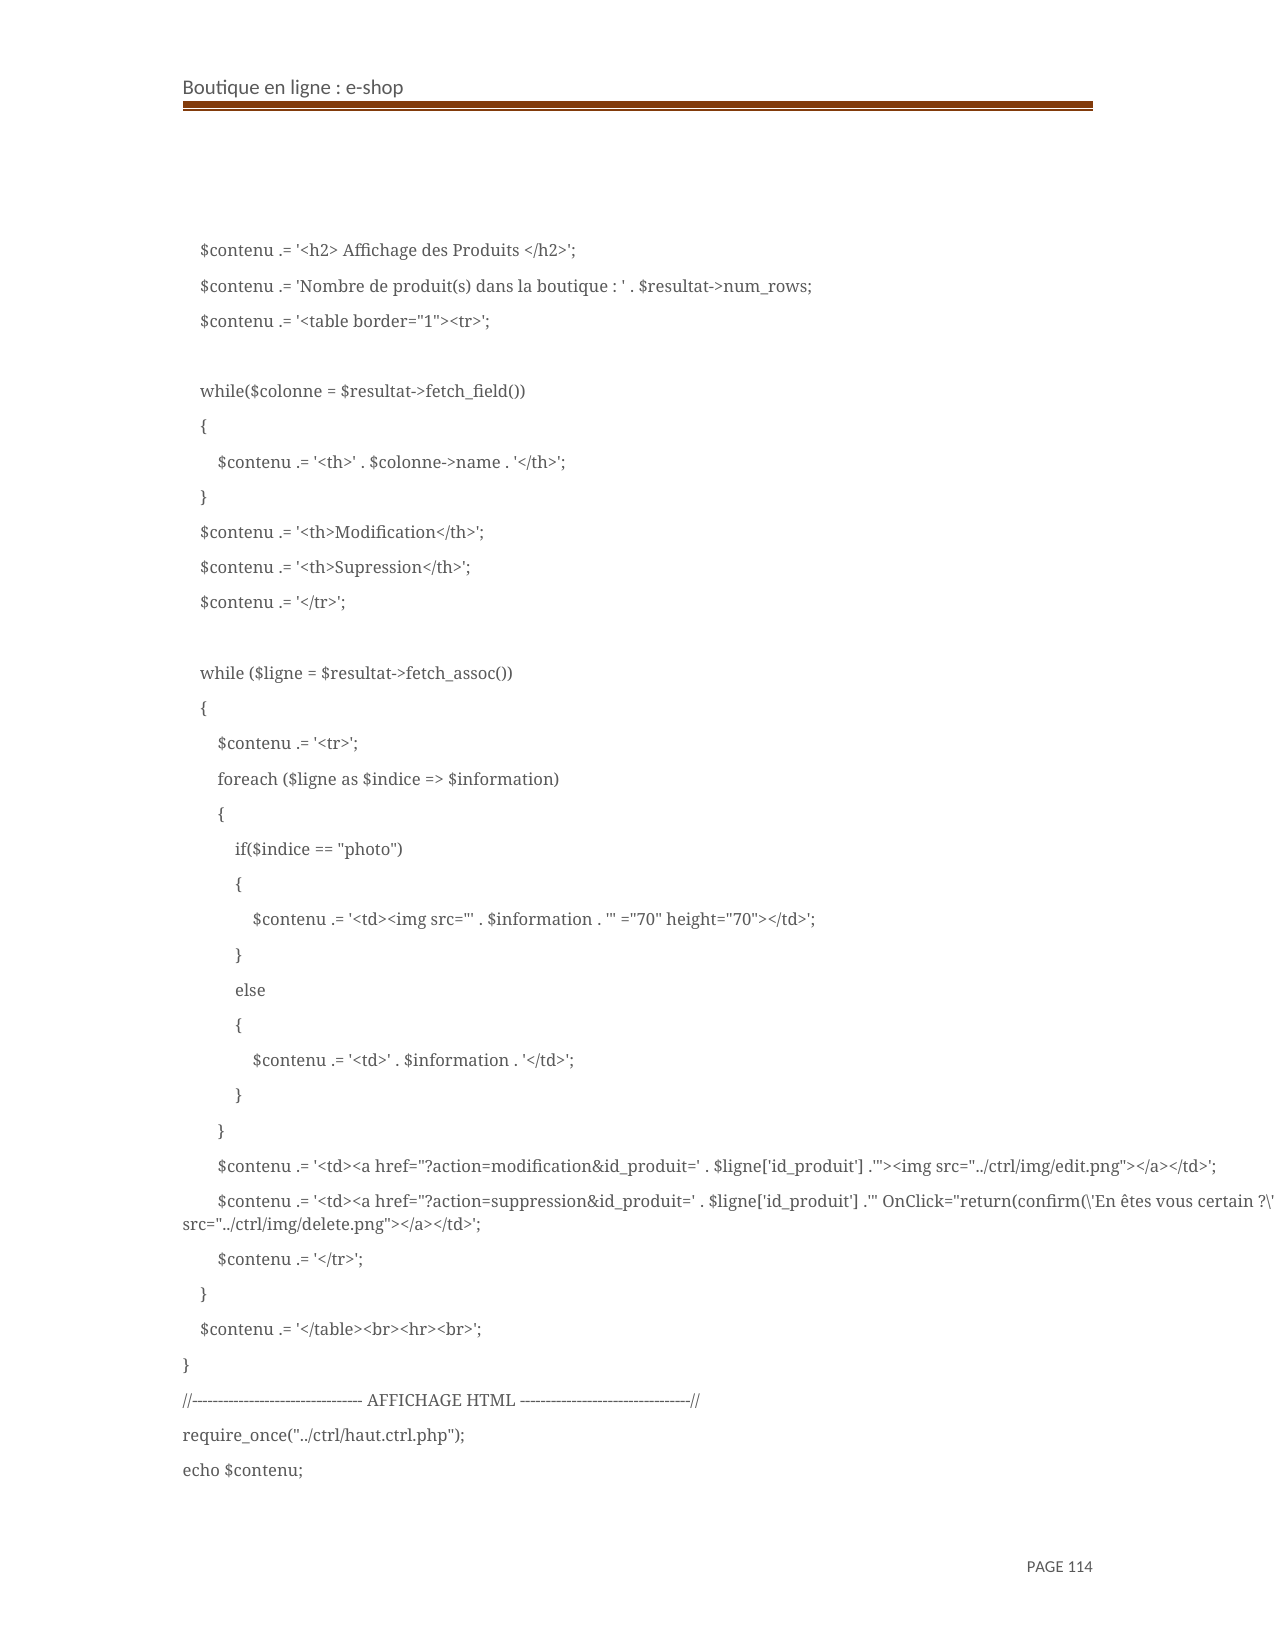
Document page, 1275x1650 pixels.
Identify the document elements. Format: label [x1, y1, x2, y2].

table_header [183, 191, 1275, 1494]
